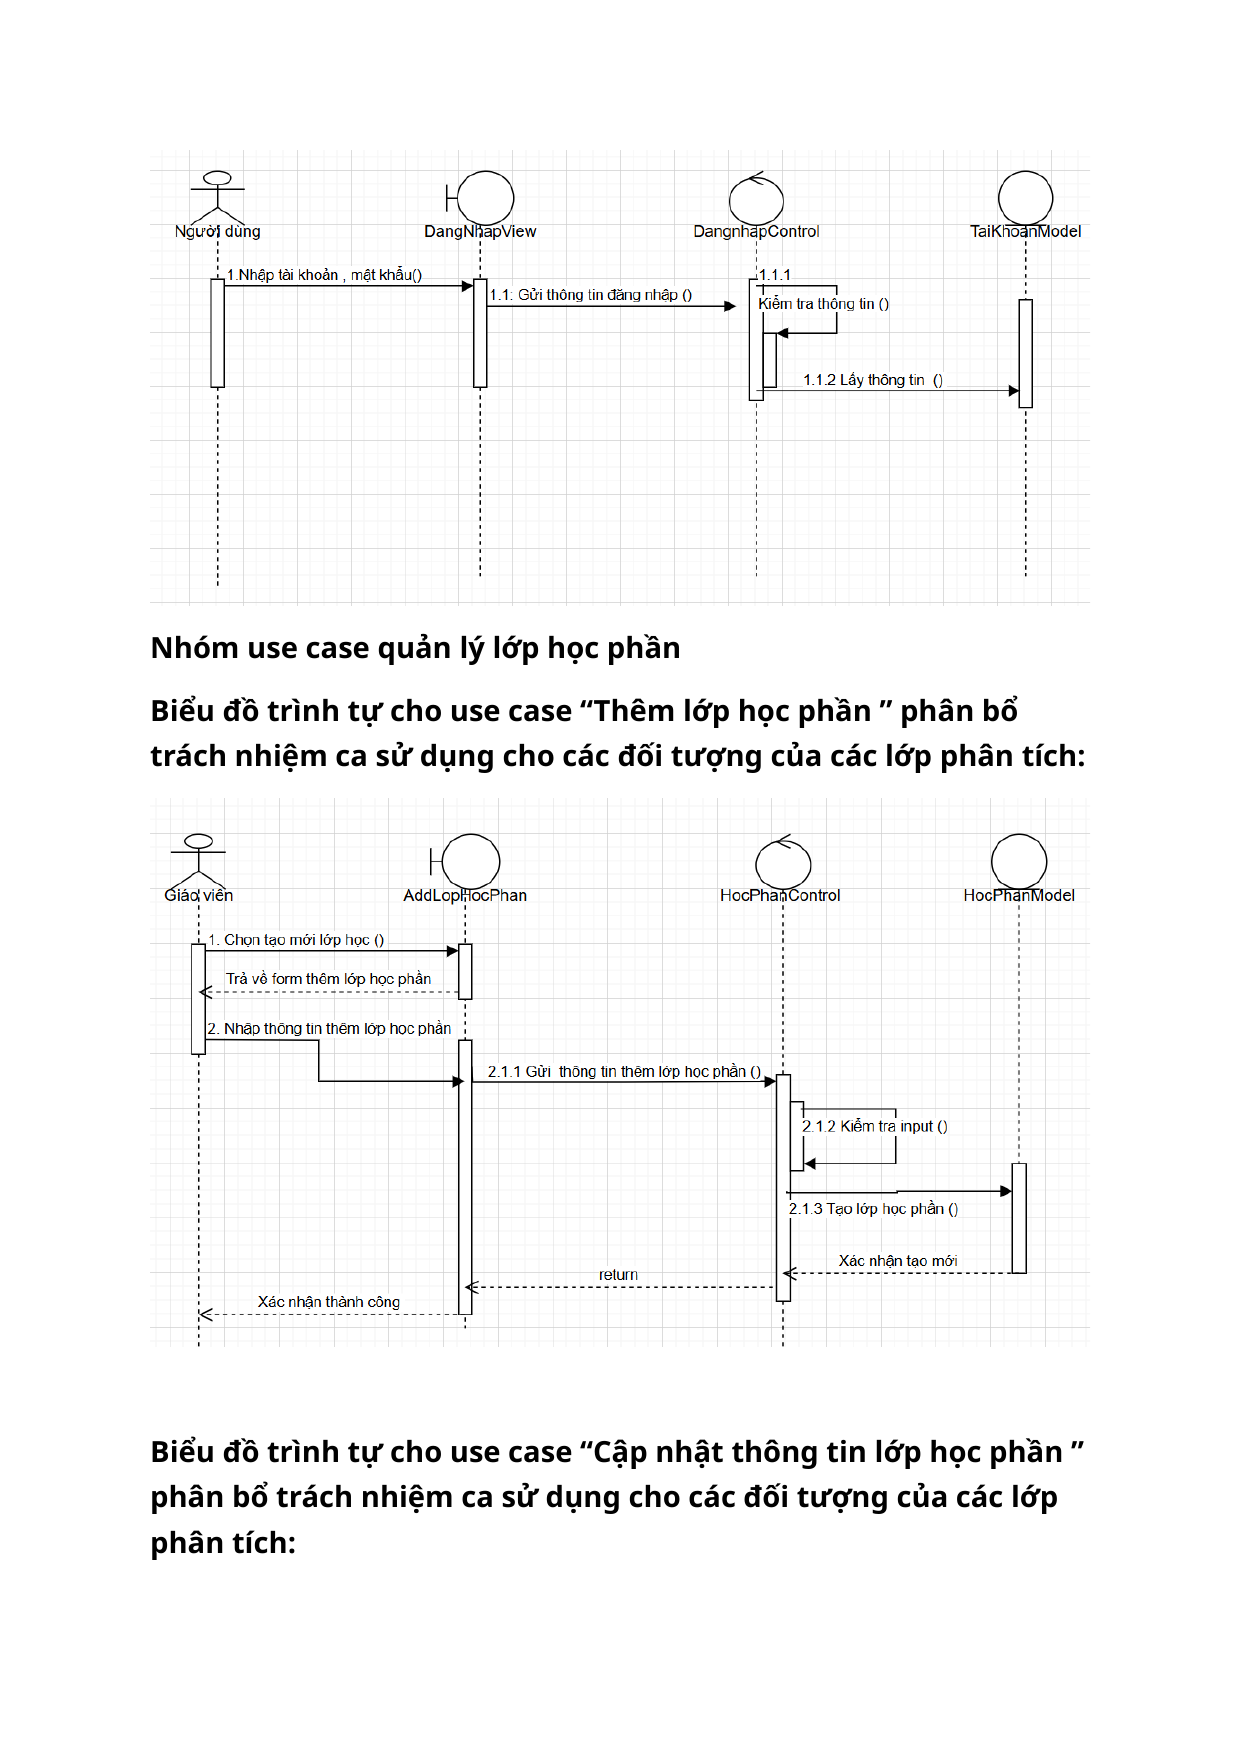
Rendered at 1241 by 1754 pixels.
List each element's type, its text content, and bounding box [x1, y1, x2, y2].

text Nhóm use case quản lý lớp học phần [150, 628, 1090, 667]
text Biểu đồ trình tự cho use case “Cập nhật thông tin lớp học phần ” phân bổ trách nhiệm ca sử dụng cho các đối tượng của các lớp phân tích: [150, 1431, 1090, 1562]
picture [150, 150, 1091, 606]
picture [150, 798, 1091, 1347]
text Biểu đồ trình tự cho use case “Thêm lớp học phần ” phân bổ trách nhiệm ca sử dụng cho các đối tượng của các lớp phân tích: [150, 690, 1090, 775]
